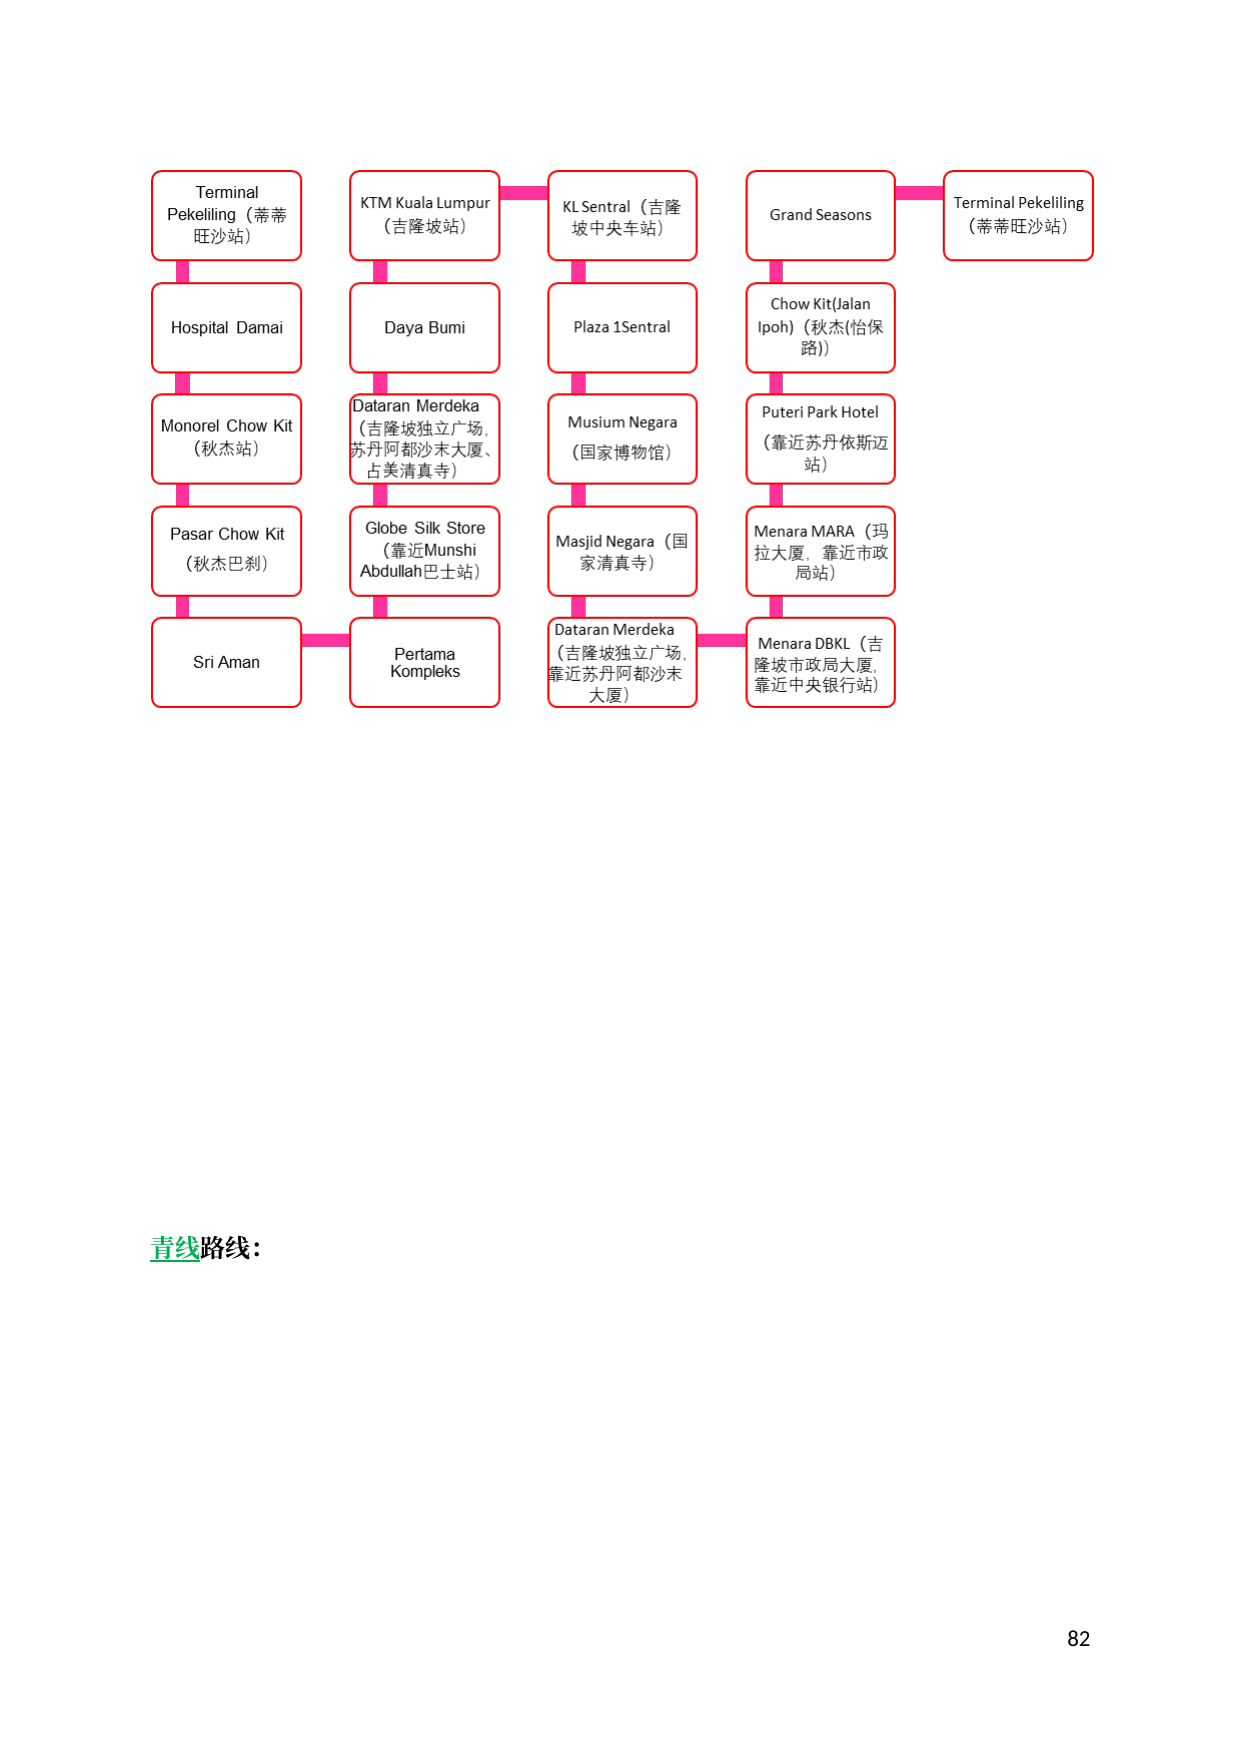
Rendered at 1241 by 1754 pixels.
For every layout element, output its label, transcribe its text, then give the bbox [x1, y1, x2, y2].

picture [150, 150, 1094, 729]
text 青线路线： [150, 1229, 1090, 1265]
